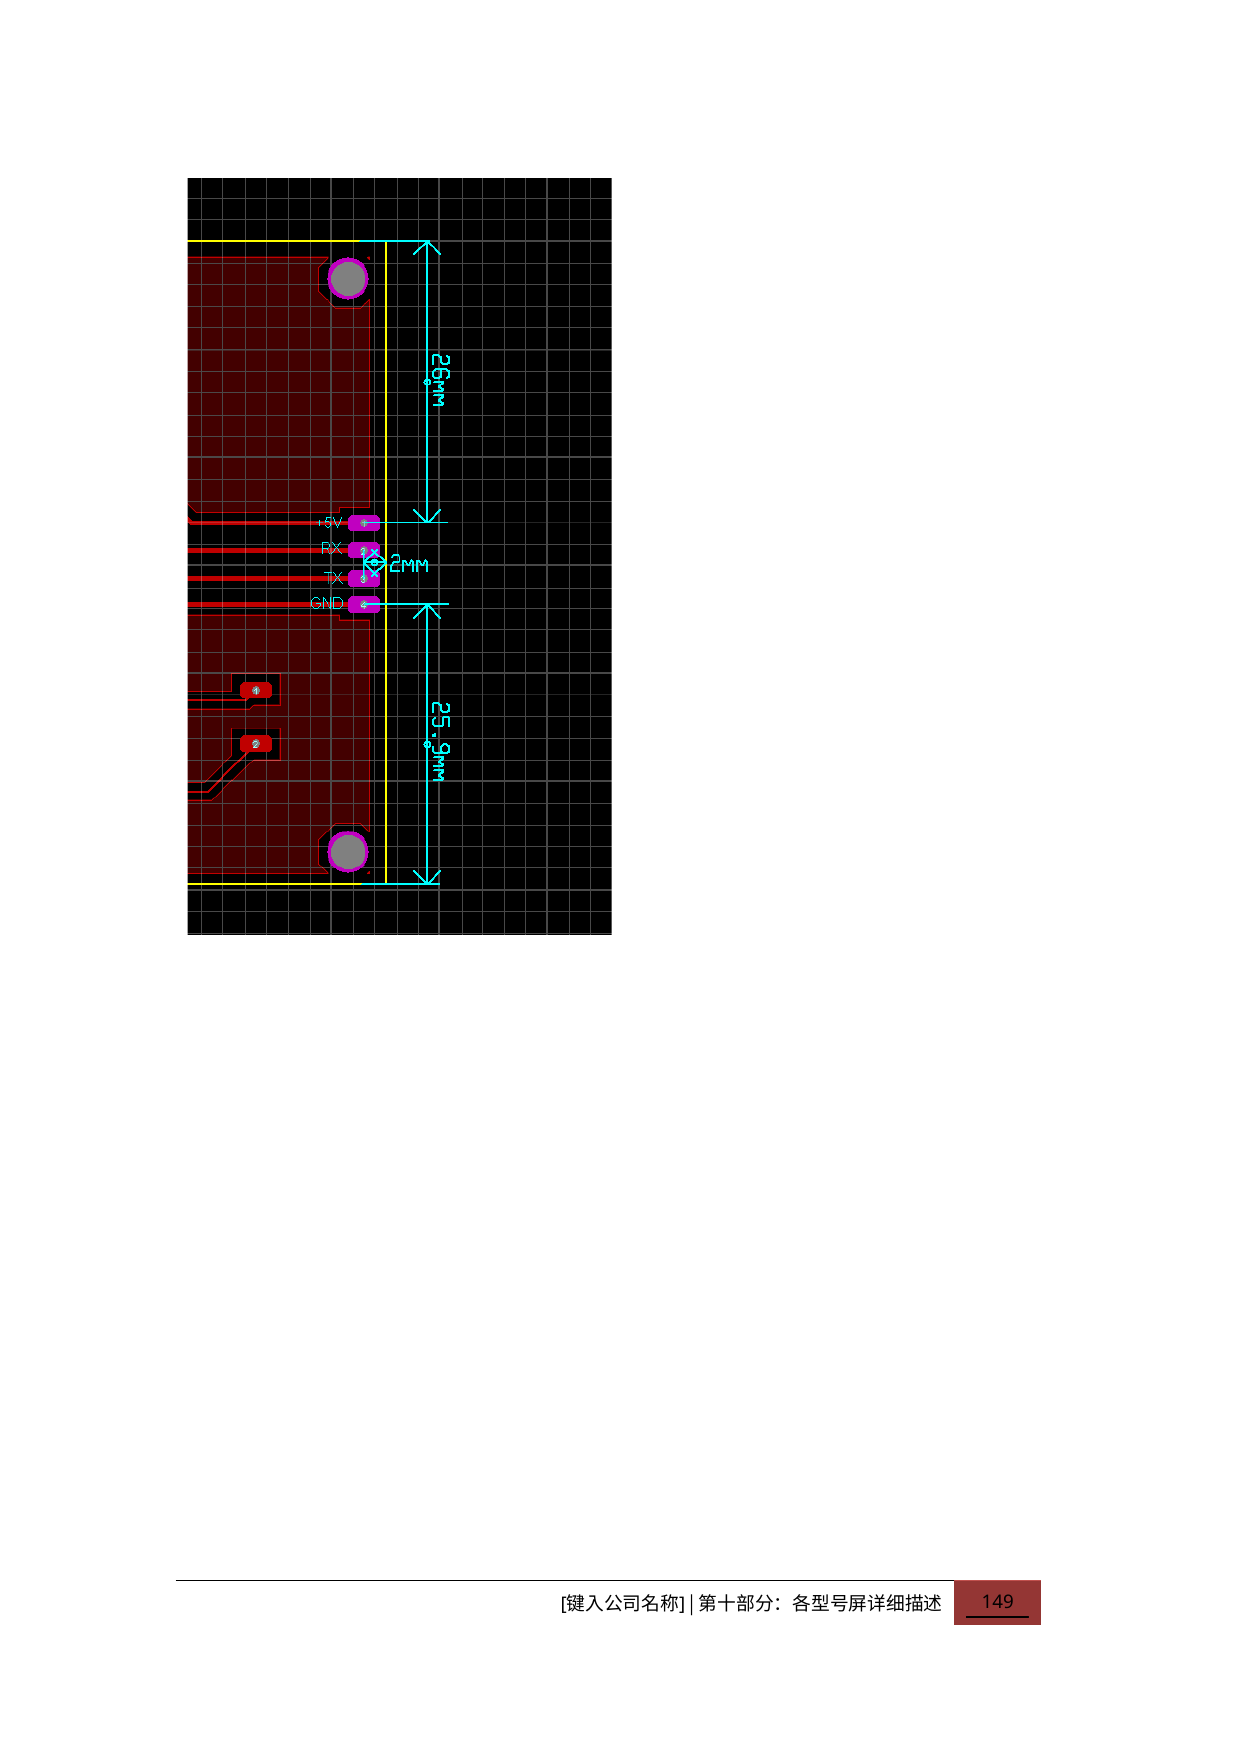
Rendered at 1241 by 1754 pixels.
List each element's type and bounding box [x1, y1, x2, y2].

picture [187, 178, 612, 935]
